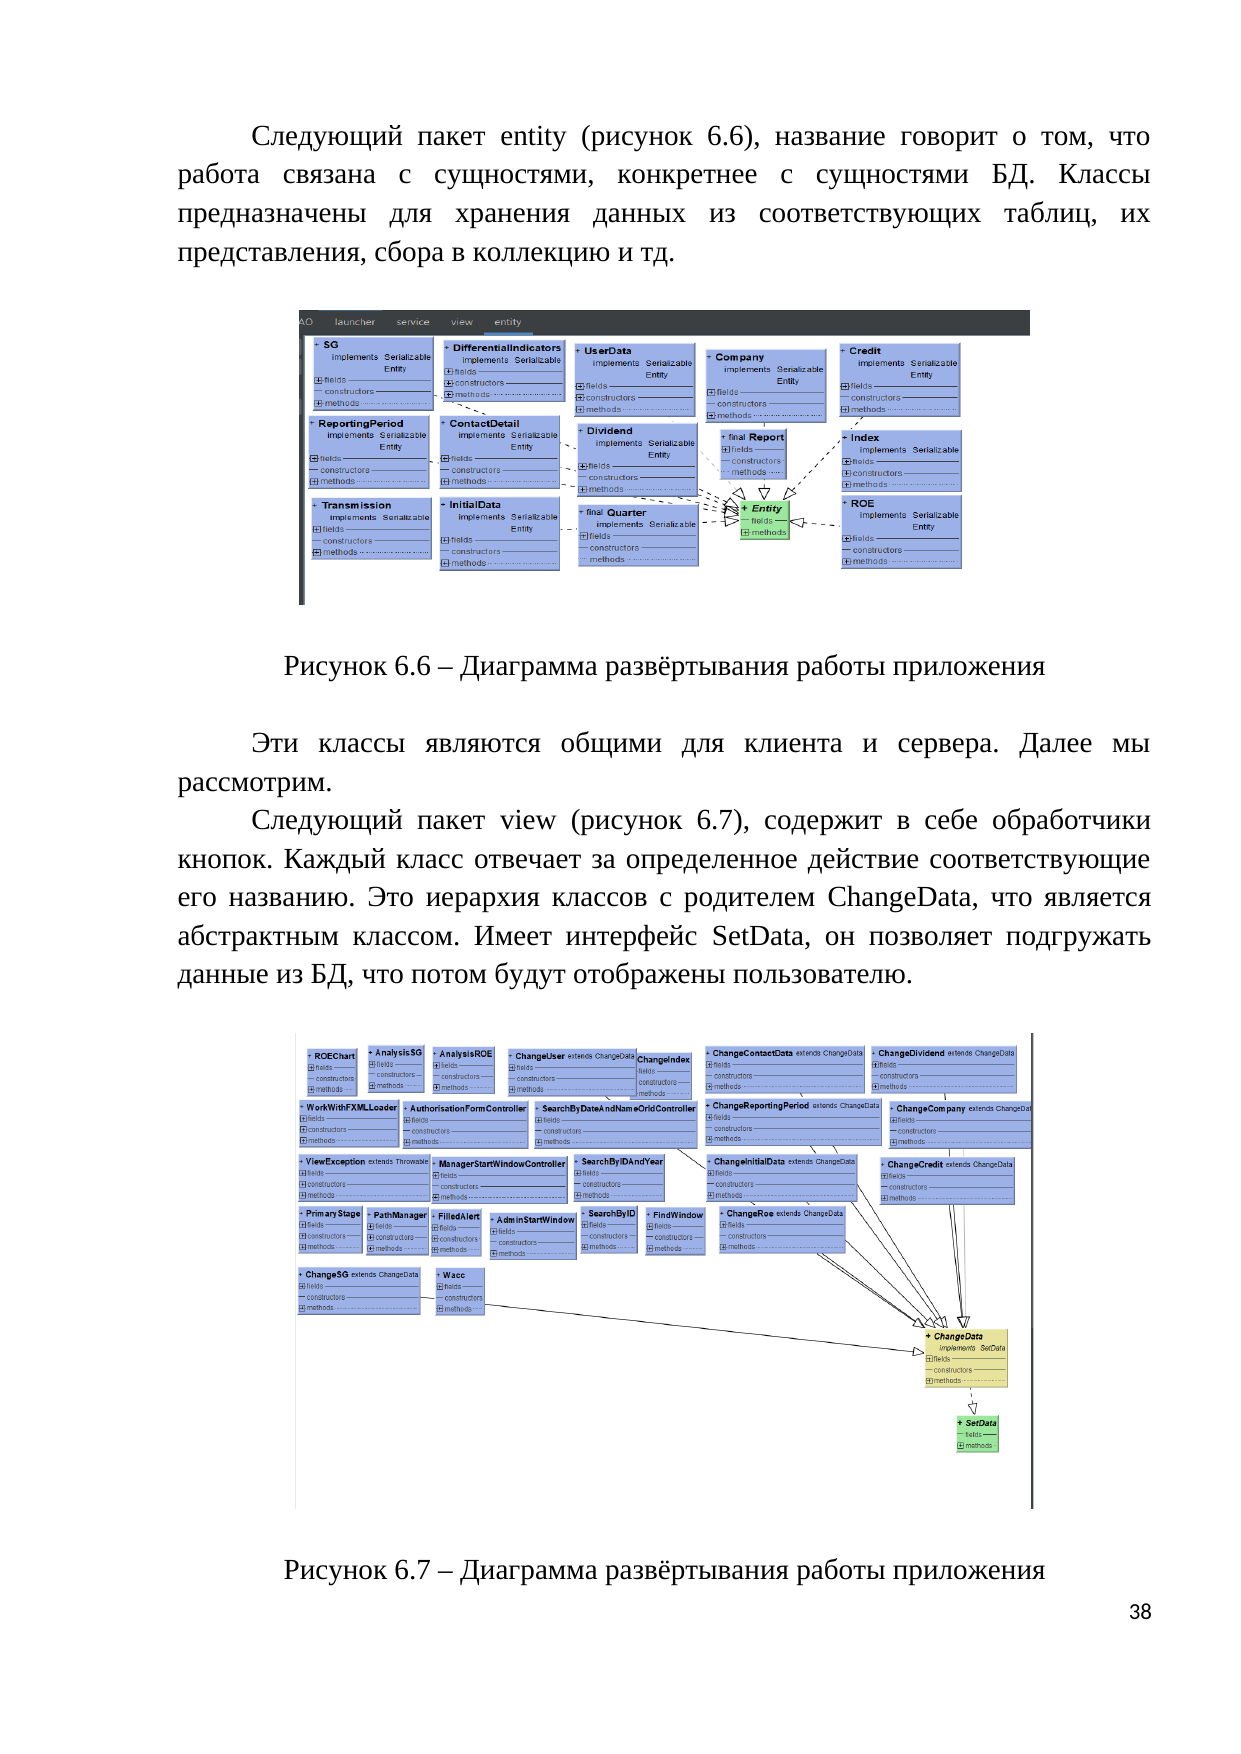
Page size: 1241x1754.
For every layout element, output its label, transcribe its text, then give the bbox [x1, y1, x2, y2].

text Рисунок 6.7 – Диаграмма развёртывания работы приложения [177, 1552, 1152, 1586]
text Следующий пакет view (рисунок 6.7), содержит в себе обработчики кнопок. Каждый класс отвечает за определенное действие соответствующие его названию. Это иерархия классов с родителем ChangeData, что является абстрактным классом. Имеет интерфейс SetData, он позволяет подгружать данные из БД, что потом будут отображены пользователю. [177, 802, 1152, 990]
text Эти классы являются общими для клиента и сервера. Далее мы рассмотрим. [177, 725, 1152, 797]
picture [299, 310, 1030, 605]
text Рисунок 6.6 – Диаграмма развёртывания работы приложения [177, 648, 1152, 682]
text Следующий пакет entity (рисунок 6.6), название говорит о том, что работа связана с сущностями, конкретнее с сущностями БД. Классы предназначены для хранения данных из соответствующих таблиц, их представления, сбора в коллекцию и тд. [177, 118, 1152, 267]
picture [295, 1033, 1034, 1509]
